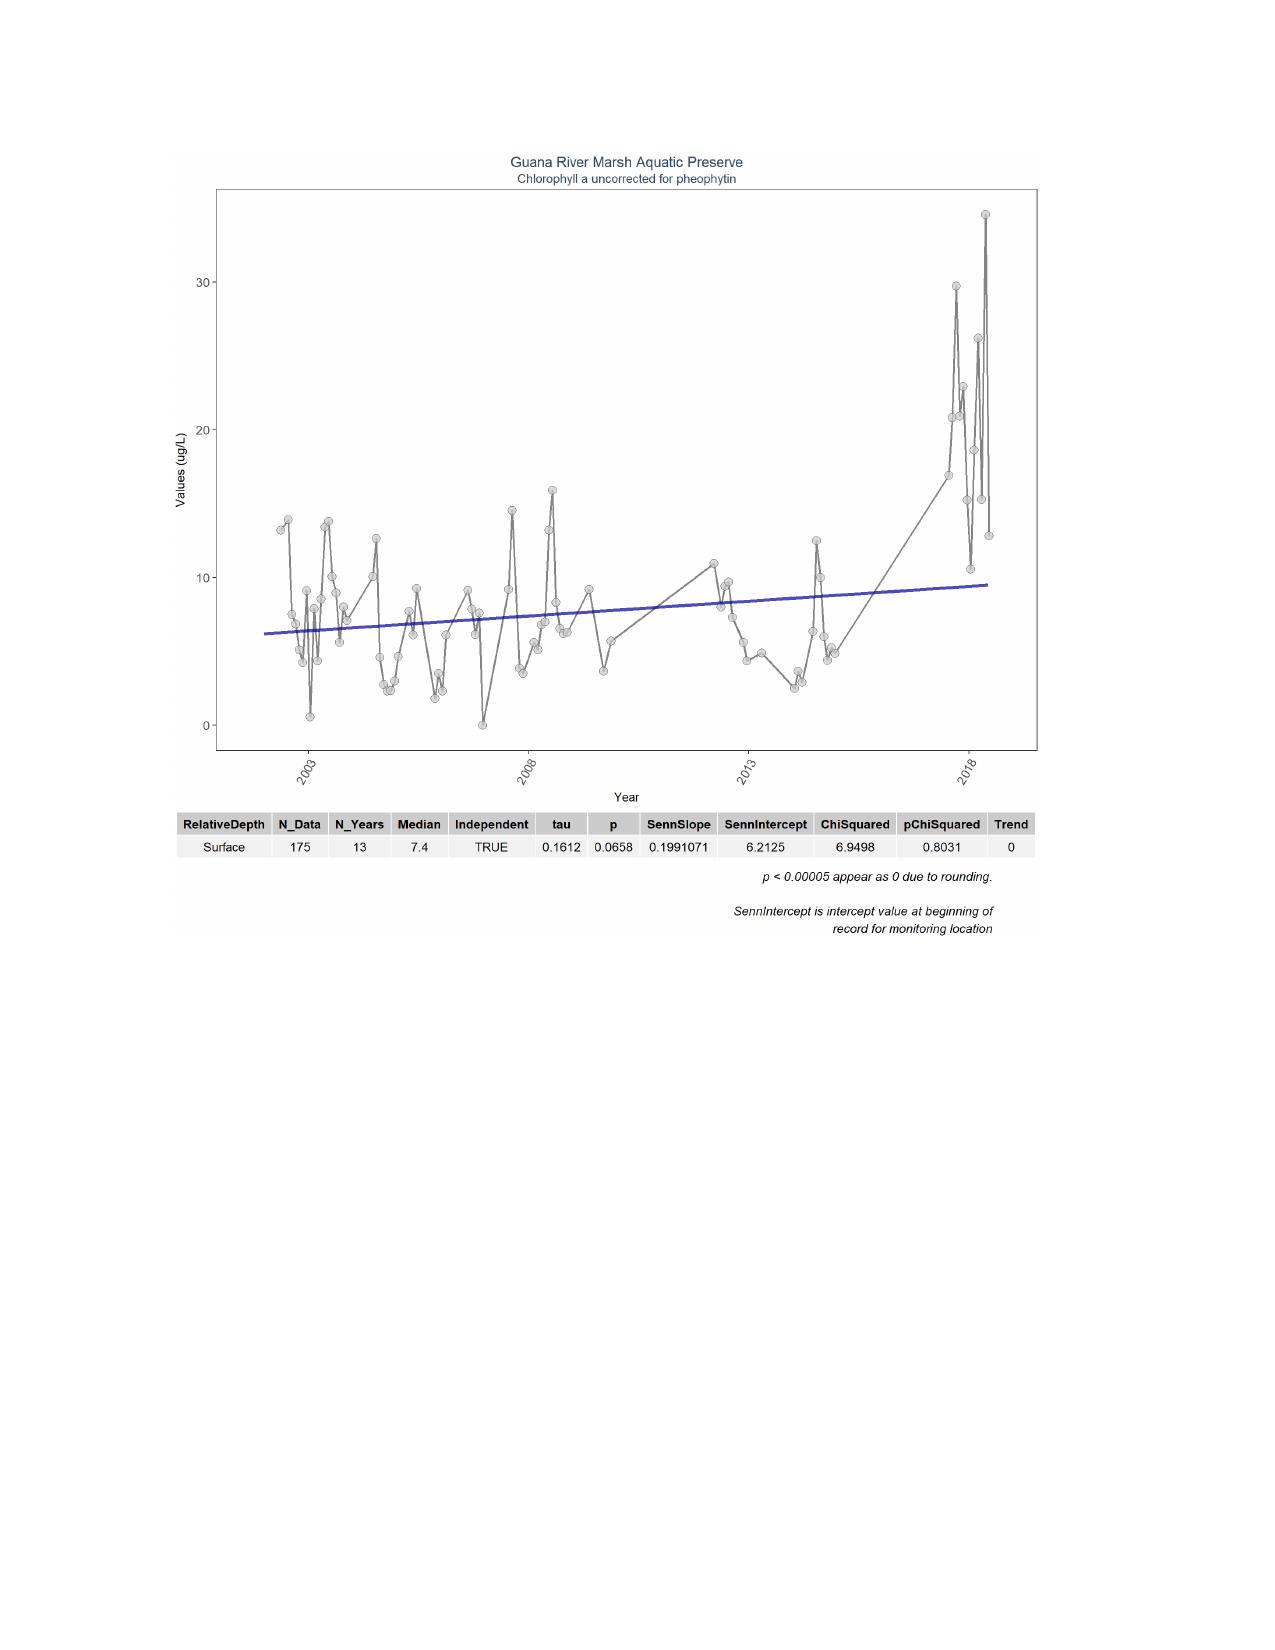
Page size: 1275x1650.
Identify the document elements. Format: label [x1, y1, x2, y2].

picture [168, 150, 1044, 938]
